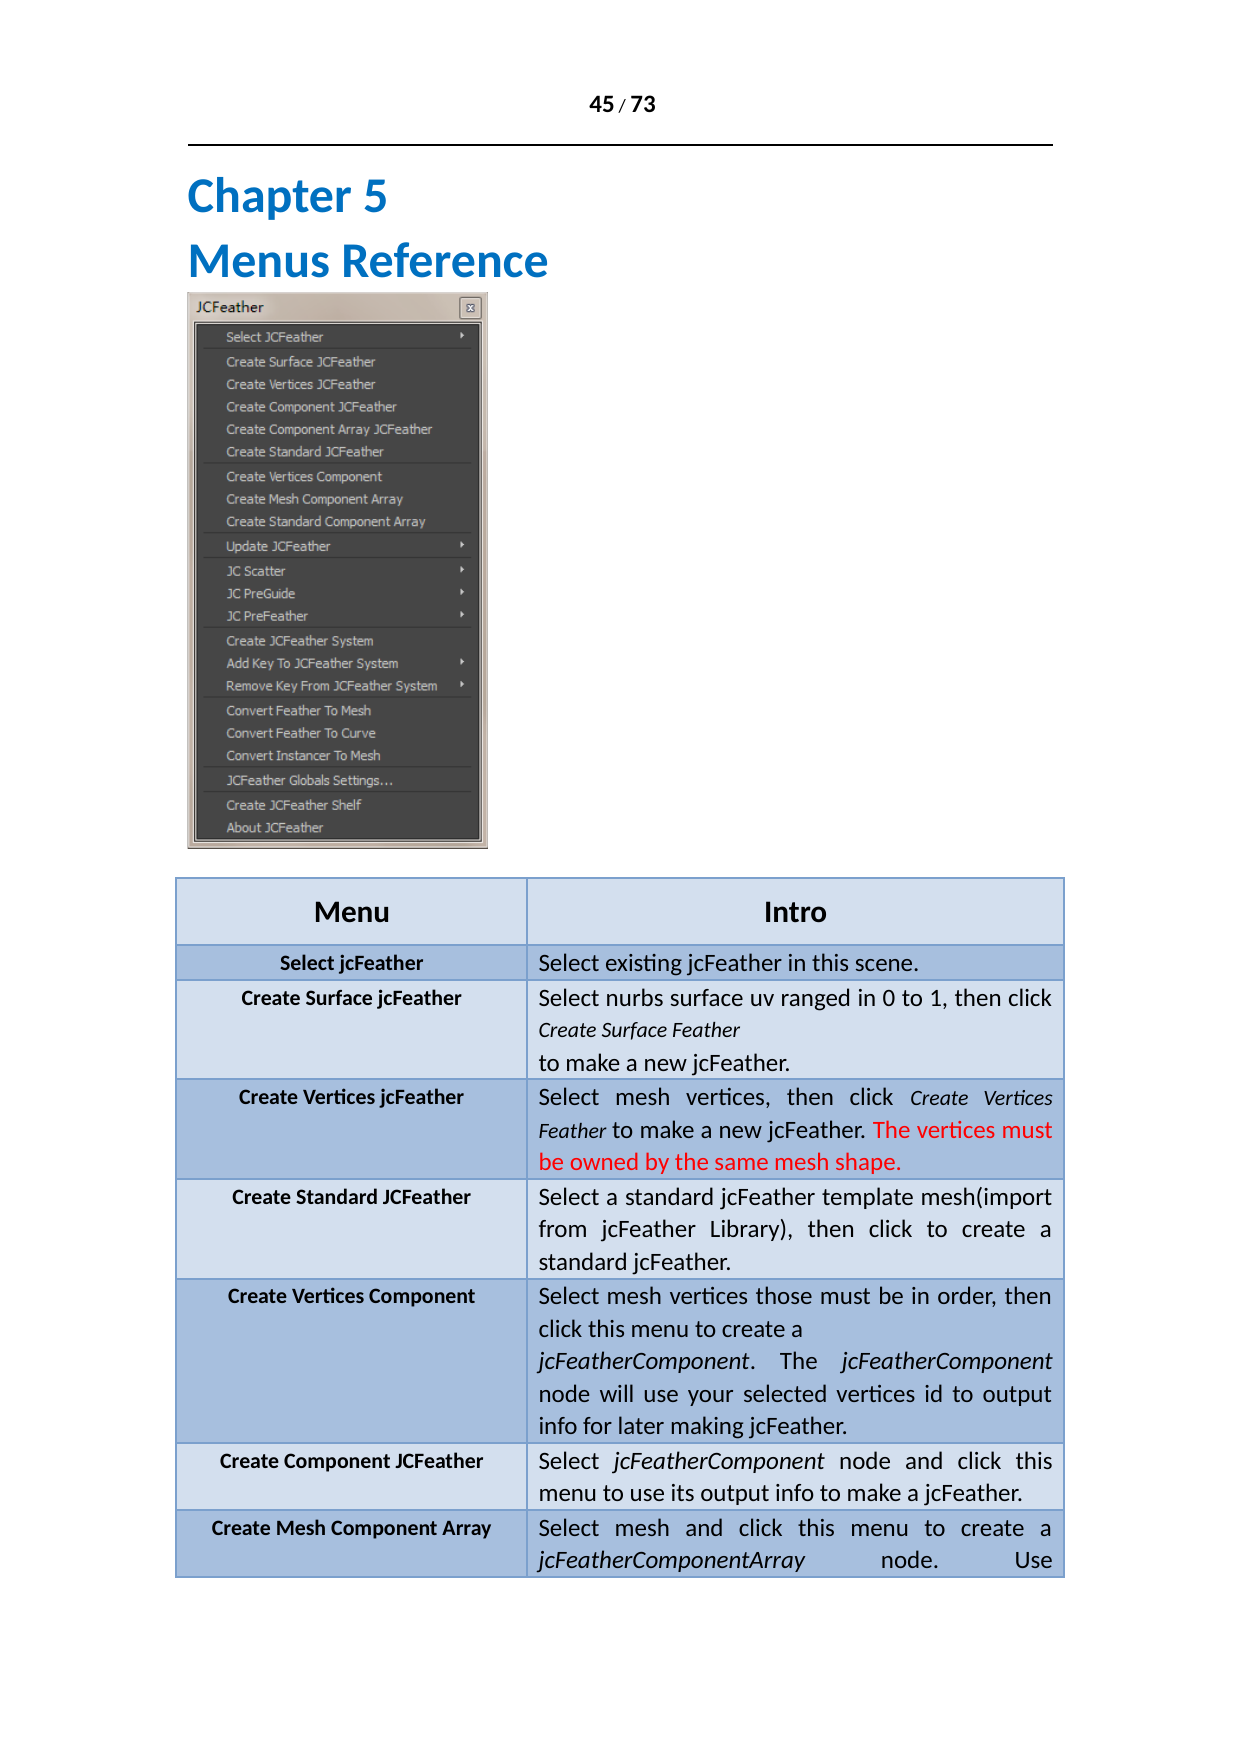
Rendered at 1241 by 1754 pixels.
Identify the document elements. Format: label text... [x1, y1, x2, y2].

table_cell Create Surface jcFeather [177, 981, 526, 1078]
table_cell Select jcFeather [177, 946, 526, 979]
table_cell Create Component JCFeather [177, 1444, 526, 1509]
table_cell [177, 1511, 526, 1576]
table_cell Select a standard jcFeather template mesh(import from jcFeather Library), then click to create a standard jcFeather. [528, 1180, 1063, 1277]
table_cell Select jcFeatherComponent node and click this menu to use its output info to make a jcFeather. [528, 1444, 1063, 1509]
table_header Menu [177, 879, 526, 944]
table_cell Select existing jcFeather in this scene. [528, 946, 1063, 979]
text Menus Reference [187, 227, 1053, 292]
table_cell Create Standard JCFeather [177, 1180, 526, 1277]
table_cell Select nurbs surface uv ranged in 0 to 1, then click Create Surface Feather to make a new jcFeather. [528, 981, 1063, 1078]
text Chapter 5 [187, 162, 1053, 227]
table_cell Select mesh vertices, then click Create Vertices Feather to make a new jcFeather. The vertices must be owned by the same mesh shape. [528, 1080, 1063, 1178]
picture [187, 292, 488, 849]
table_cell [528, 1511, 1063, 1576]
table_cell Create Vertices Component [177, 1280, 526, 1442]
table_cell Select mesh vertices those must be in order, then click this menu to create a jcFeatherComponent. The jcFeatherComponent node will use your selected vertices id to output info for later making jcFeather. [528, 1280, 1063, 1442]
table_header Intro [528, 879, 1063, 944]
table_cell Create Vertices jcFeather [177, 1080, 526, 1178]
